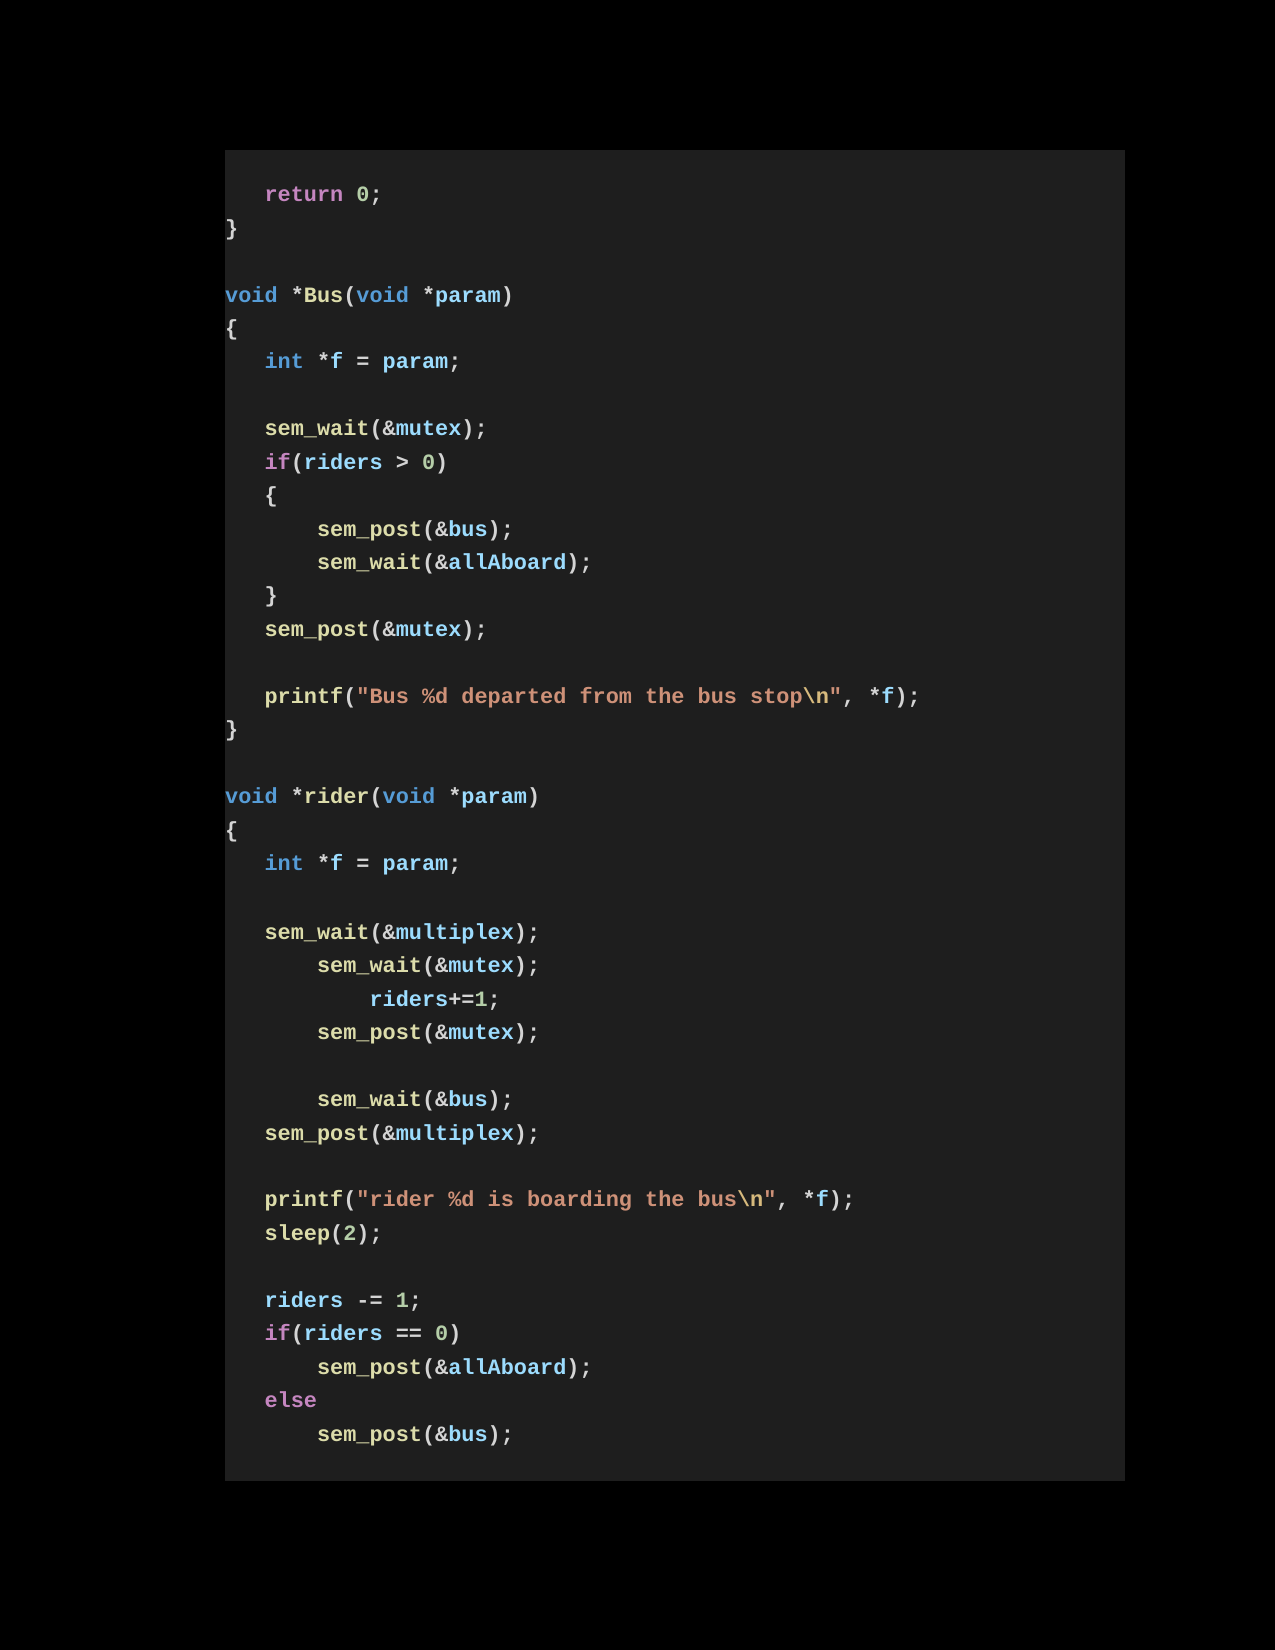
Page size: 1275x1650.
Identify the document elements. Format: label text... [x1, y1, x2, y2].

text riders+=1; [225, 988, 1125, 1013]
text { [225, 317, 1125, 342]
text else [225, 1389, 1125, 1414]
text printf("rider %d is boarding the bus\n", *f); [225, 1189, 1125, 1213]
text sem_post(&multiplex); [225, 1122, 1125, 1147]
text void *Bus(void *param) [225, 284, 1125, 308]
text } [225, 718, 1125, 743]
text printf("Bus %d departed from the bus stop\n", *f); [225, 685, 1125, 710]
text sem_wait(&mutex); [225, 417, 1125, 442]
text sem_wait(&mutex); [225, 954, 1125, 979]
text { [225, 819, 1125, 843]
text } [225, 585, 1125, 609]
text sem_post(&allAboard); [225, 1356, 1125, 1381]
text sem_wait(&allAboard); [225, 551, 1125, 576]
text riders -= 1; [225, 1289, 1125, 1314]
text int *f = param; [225, 351, 1125, 375]
text if(riders == 0) [225, 1322, 1125, 1347]
text sem_wait(&bus); [225, 1088, 1125, 1113]
text int *f = param; [225, 852, 1125, 877]
text sem_post(&bus); [225, 518, 1125, 543]
text sem_post(&mutex); [225, 618, 1125, 643]
text if(riders > 0) [225, 451, 1125, 476]
text { [225, 484, 1125, 509]
text sleep(2); [225, 1222, 1125, 1247]
text void *rider(void *param) [225, 785, 1125, 810]
text sem_post(&bus); [225, 1423, 1125, 1447]
text sem_wait(&multiplex); [225, 921, 1125, 946]
text } [225, 217, 1125, 242]
text return 0; [225, 183, 1125, 208]
text sem_post(&mutex); [225, 1021, 1125, 1046]
